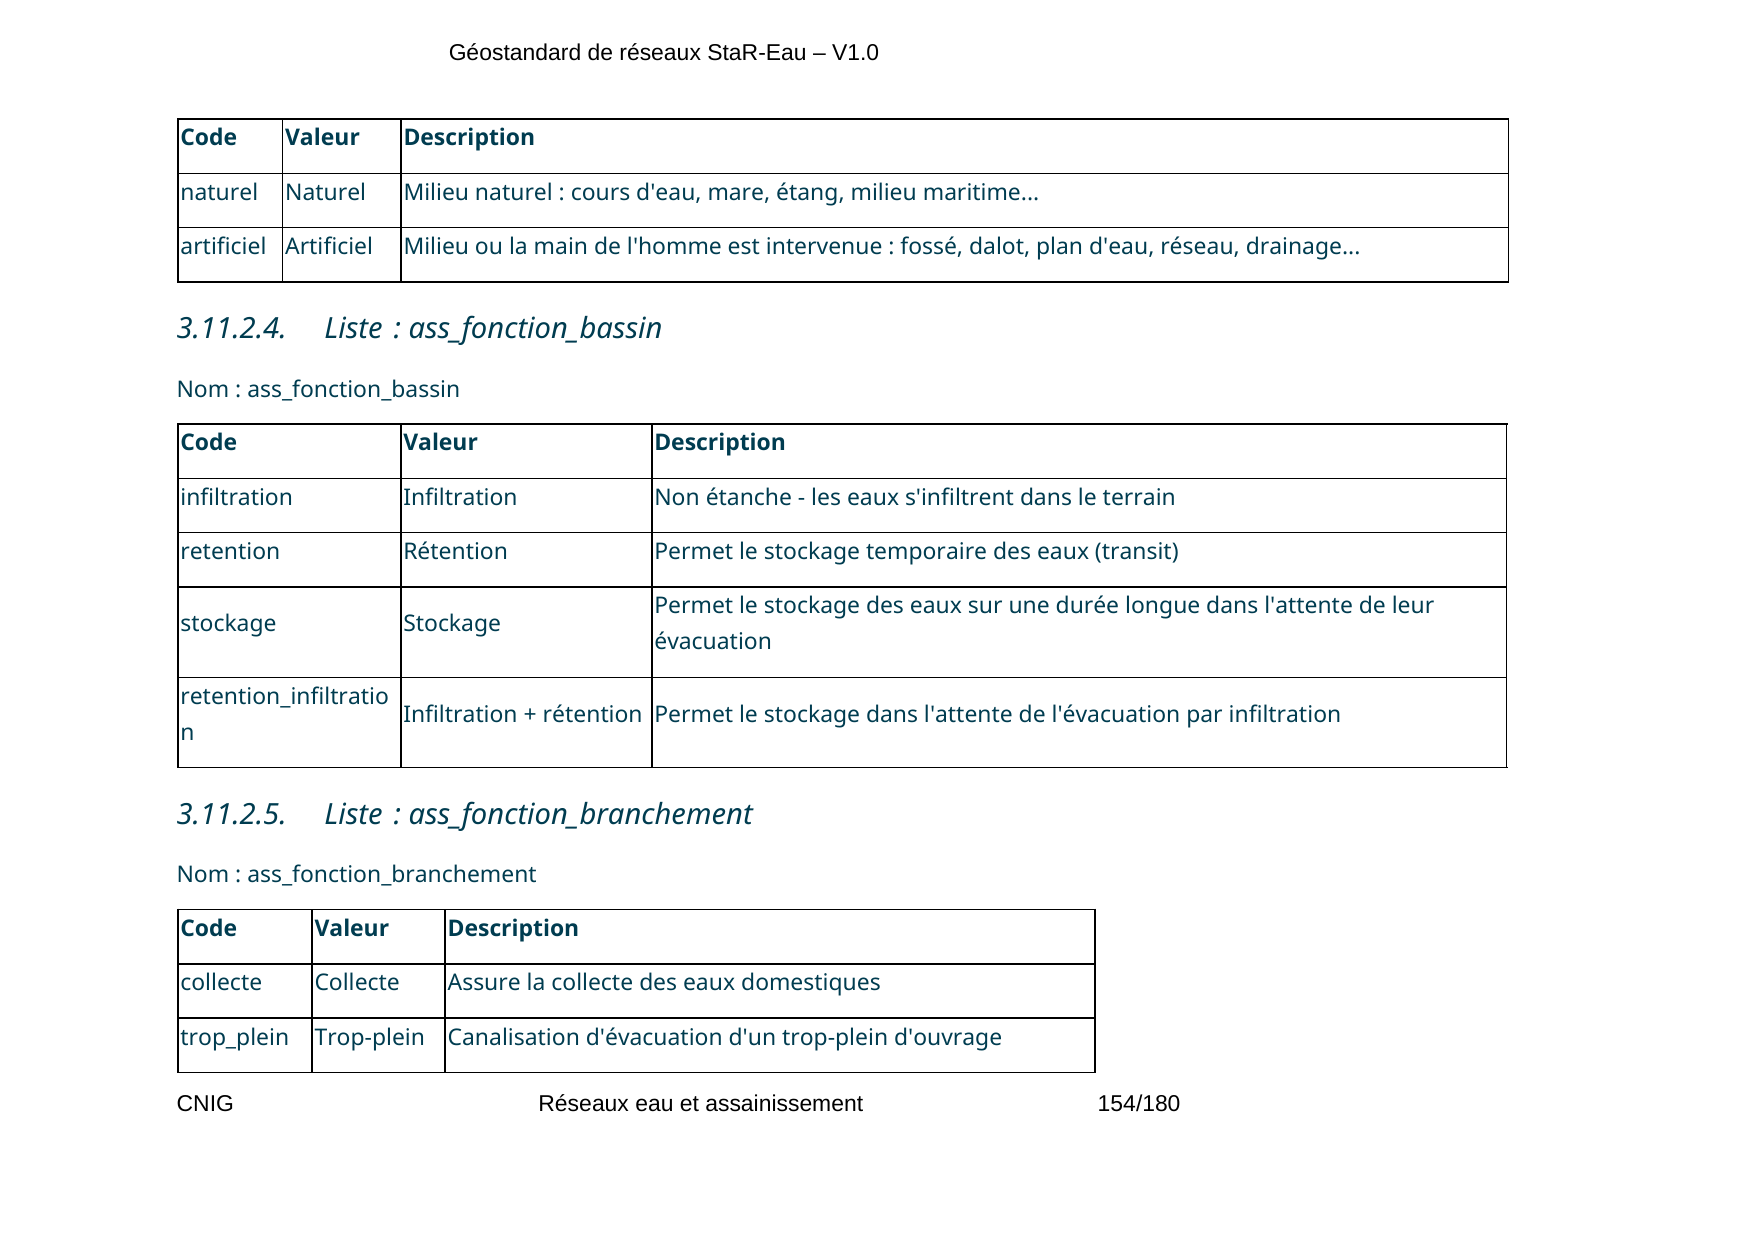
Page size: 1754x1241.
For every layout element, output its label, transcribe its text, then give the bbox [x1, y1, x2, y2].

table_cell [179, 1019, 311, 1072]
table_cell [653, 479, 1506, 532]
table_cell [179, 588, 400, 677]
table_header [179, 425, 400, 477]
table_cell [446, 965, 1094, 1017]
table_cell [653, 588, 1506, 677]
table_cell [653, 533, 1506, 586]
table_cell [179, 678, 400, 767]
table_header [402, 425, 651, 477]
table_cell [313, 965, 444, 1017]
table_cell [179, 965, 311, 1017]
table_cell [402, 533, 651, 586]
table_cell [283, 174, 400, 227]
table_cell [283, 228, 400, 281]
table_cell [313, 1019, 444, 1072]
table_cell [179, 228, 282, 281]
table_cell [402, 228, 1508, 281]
text Nom : ass_fonction_branchement [176, 858, 1636, 889]
text Nom : ass_fonction_bassin [176, 372, 1636, 404]
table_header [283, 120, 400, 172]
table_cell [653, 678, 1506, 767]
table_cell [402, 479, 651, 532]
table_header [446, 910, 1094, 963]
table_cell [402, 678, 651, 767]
subtitle Liste : ass_fonction_branchement [176, 793, 1636, 833]
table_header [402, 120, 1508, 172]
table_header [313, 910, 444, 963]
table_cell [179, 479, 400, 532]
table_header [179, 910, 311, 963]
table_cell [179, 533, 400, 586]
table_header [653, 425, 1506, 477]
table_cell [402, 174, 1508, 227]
subtitle Liste : ass_fonction_bassin [176, 308, 1636, 347]
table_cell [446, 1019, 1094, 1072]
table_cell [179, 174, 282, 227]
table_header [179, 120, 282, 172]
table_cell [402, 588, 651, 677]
